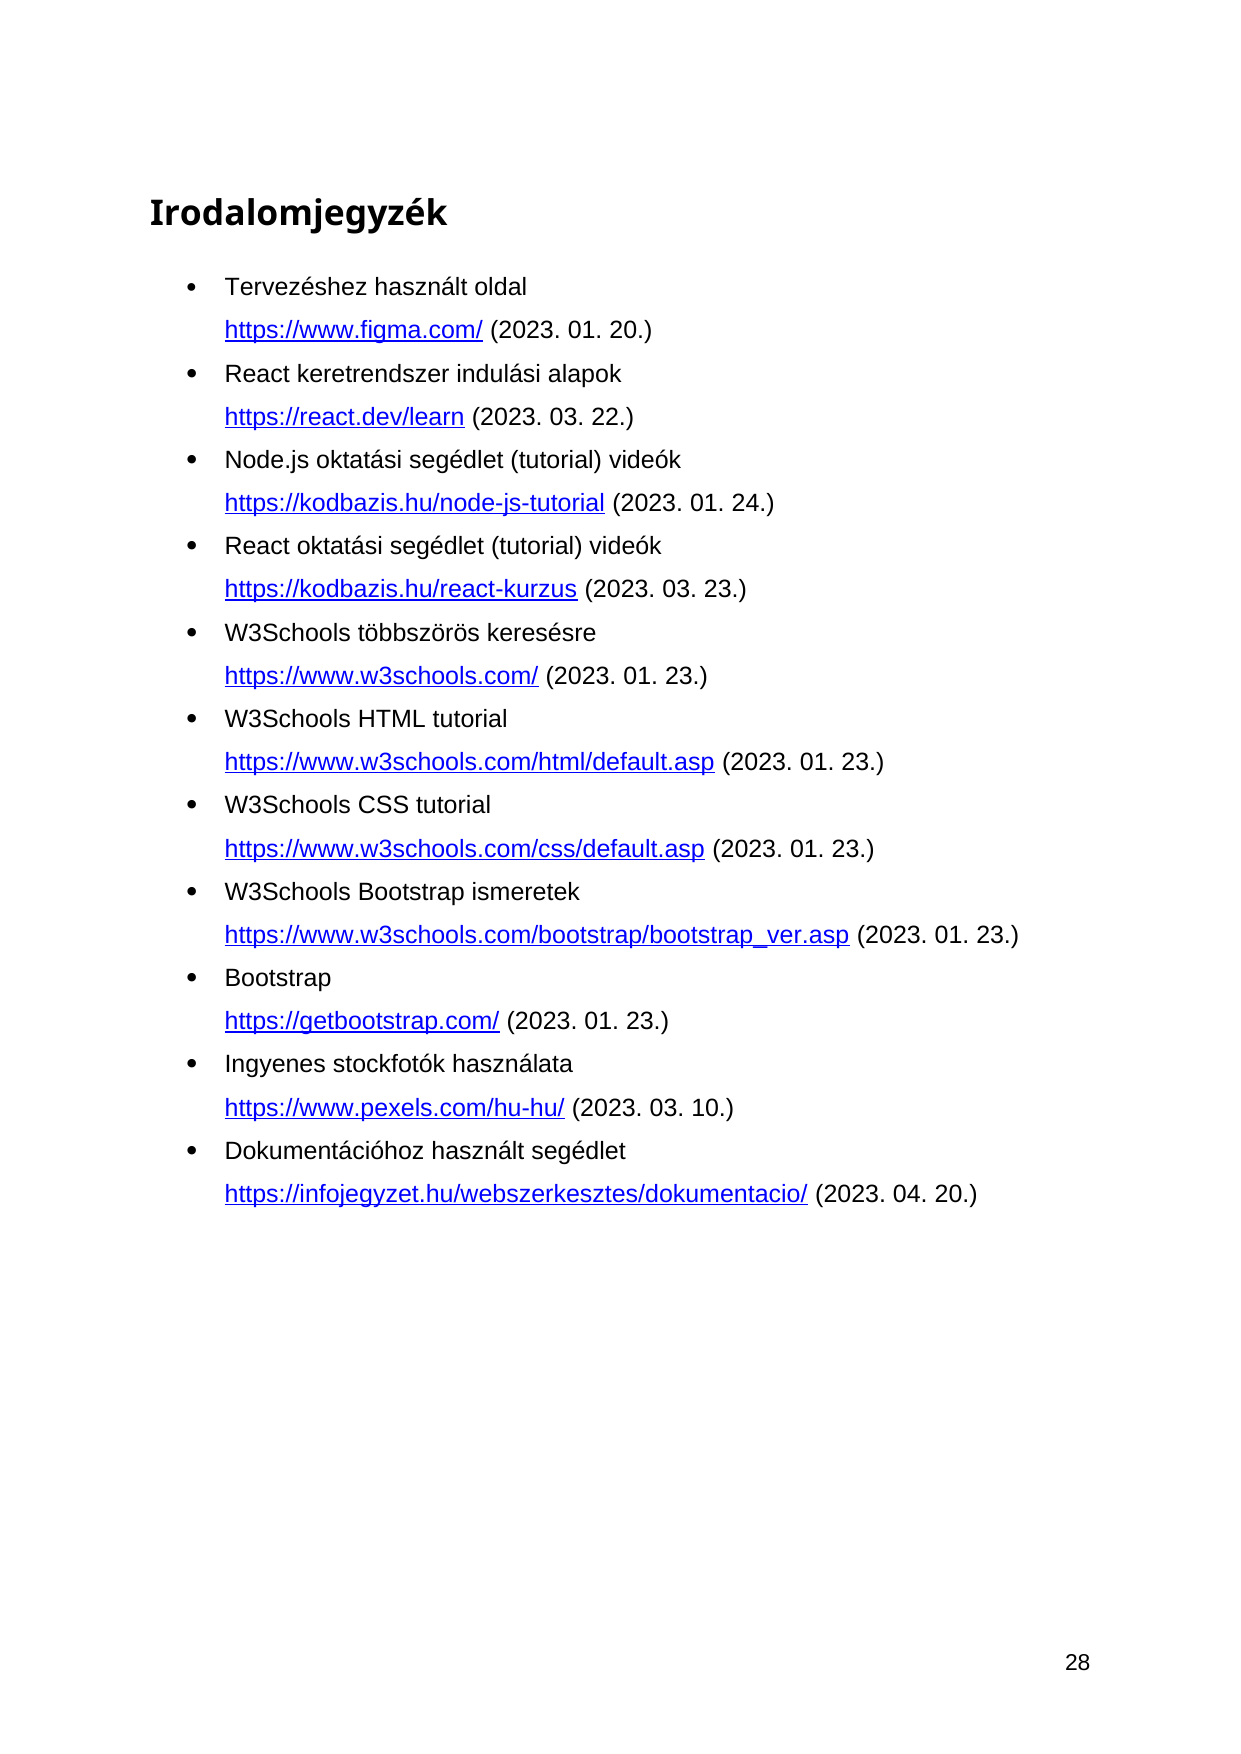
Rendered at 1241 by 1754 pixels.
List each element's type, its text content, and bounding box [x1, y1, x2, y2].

list W3Schools Bootstrap ismeretek https://www.w3schools.com/bootstrap/bootstrap_ver.asp (2023. 01. 23.) [187, 877, 1090, 949]
list W3Schools CSS tutorial https://www.w3schools.com/css/default.asp (2023. 01. 23.) [187, 790, 1090, 862]
list Bootstrap https://getbootstrap.com/ (2023. 01. 23.) [187, 963, 1090, 1035]
list W3Schools többszörös keresésre https://www.w3schools.com/ (2023. 01. 23.) [187, 618, 1090, 689]
list React keretrendszer indulási alapok https://react.dev/learn (2023. 03. 22.) [187, 358, 1090, 431]
list React oktatási segédlet (tutorial) videók https://kodbazis.hu/react-kurzus (2023. 03. 23.) [187, 531, 1090, 603]
subtitle Irodalomjegyzék [150, 187, 1090, 236]
list Dokumentációhoz használt segédlet https://infojegyzet.hu/webszerkesztes/dokumentacio/ (2023. 04. 20.) [187, 1136, 1090, 1208]
list W3Schools HTML tutorial https://www.w3schools.com/html/default.asp (2023. 01. 23.) [187, 704, 1090, 776]
list Ingyenes stockfotók használata https://www.pexels.com/hu-hu/ (2023. 03. 10.) [187, 1049, 1090, 1121]
list Tervezéshez használt oldal https://www.figma.com/ (2023. 01. 20.) [187, 272, 1090, 344]
list Node.js oktatási segédlet (tutorial) videók https://kodbazis.hu/node-js-tutorial (2023. 01. 24.) [187, 445, 1090, 517]
